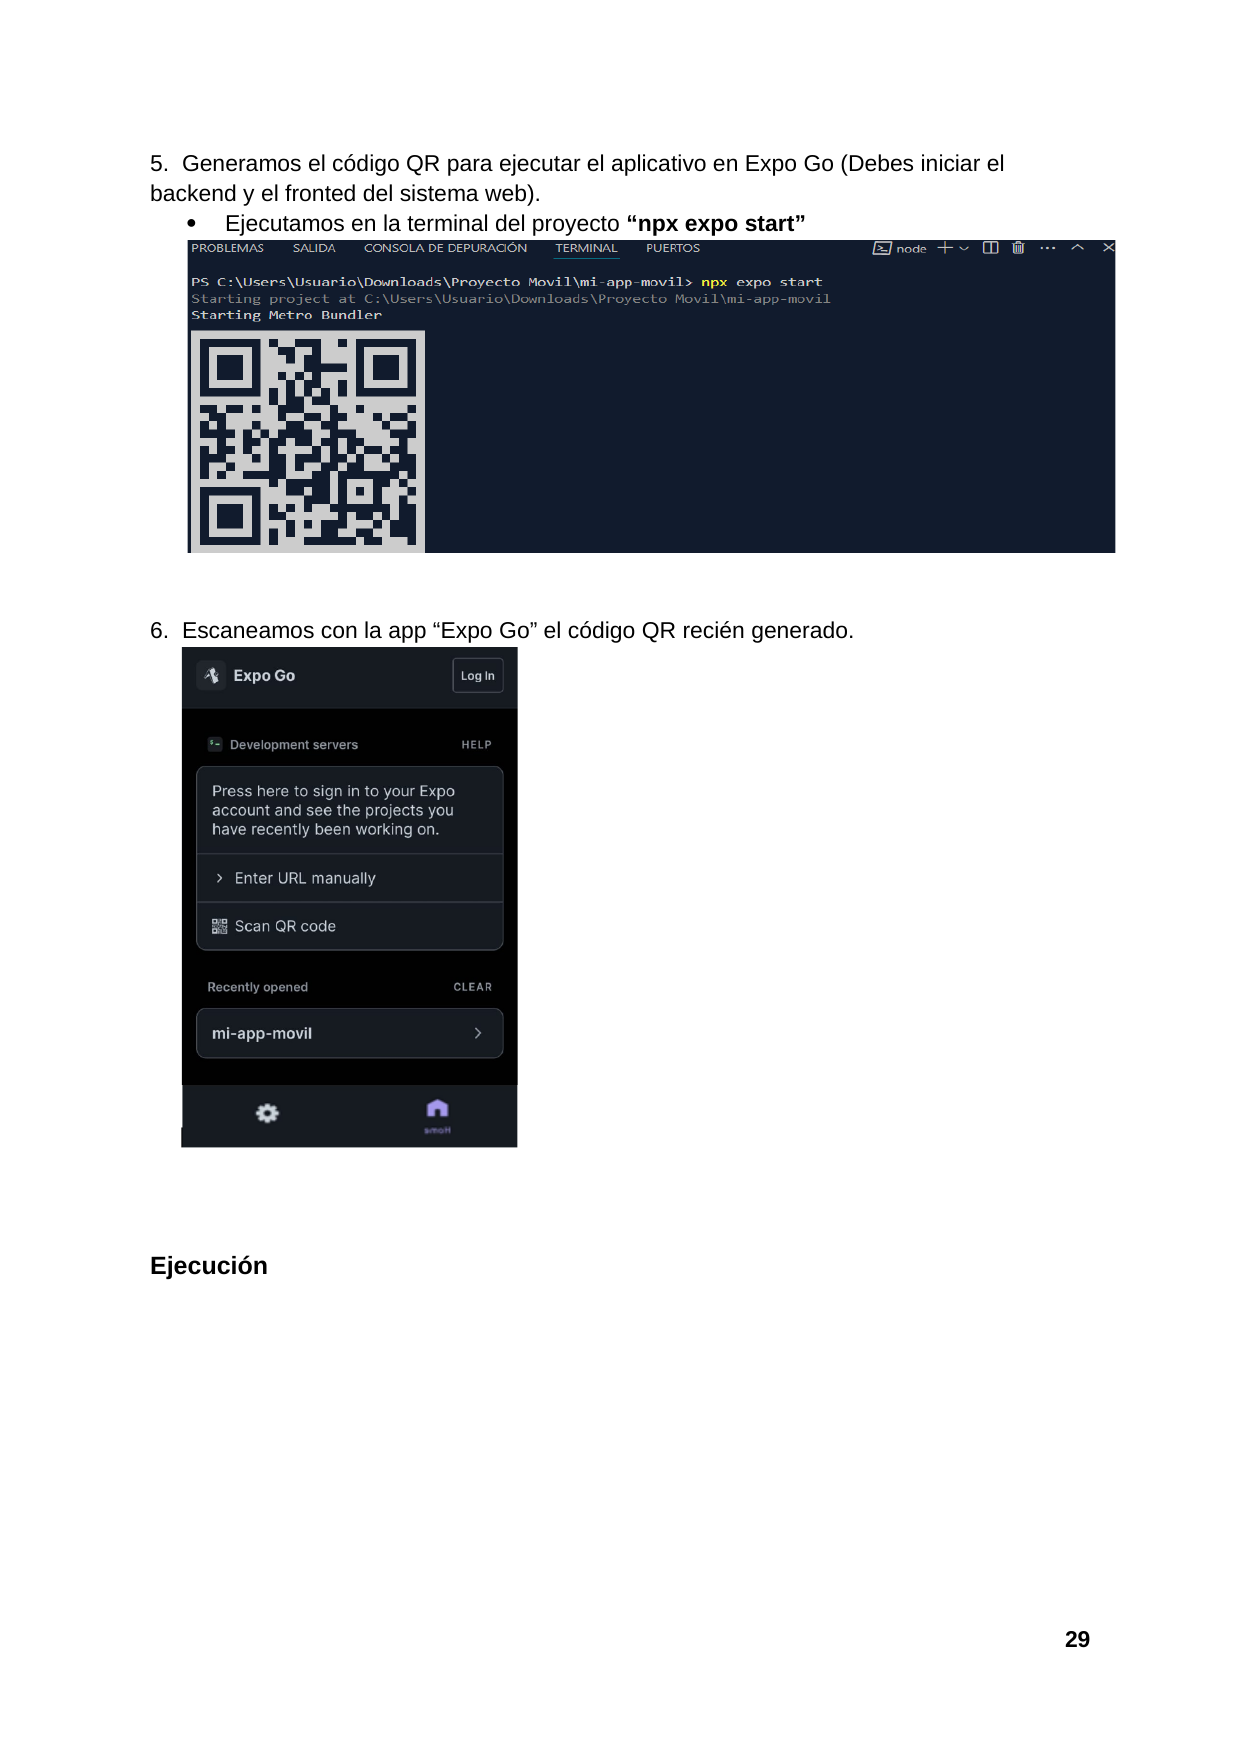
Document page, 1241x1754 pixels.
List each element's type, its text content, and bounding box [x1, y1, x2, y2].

subtitle Ejecución [150, 1251, 1090, 1280]
text 5. Generamos el código QR para ejecutar el aplicativo en Expo Go (Debes iniciar el backend y el fronted del sistema web). [150, 150, 1090, 207]
picture [181, 647, 518, 1148]
text 6. Escaneamos con la app “Expo Go” el código QR recién generado. [150, 617, 1090, 643]
picture [187, 240, 1116, 553]
list Ejecutamos en la terminal del proyecto “npx expo start” [187, 210, 1090, 237]
